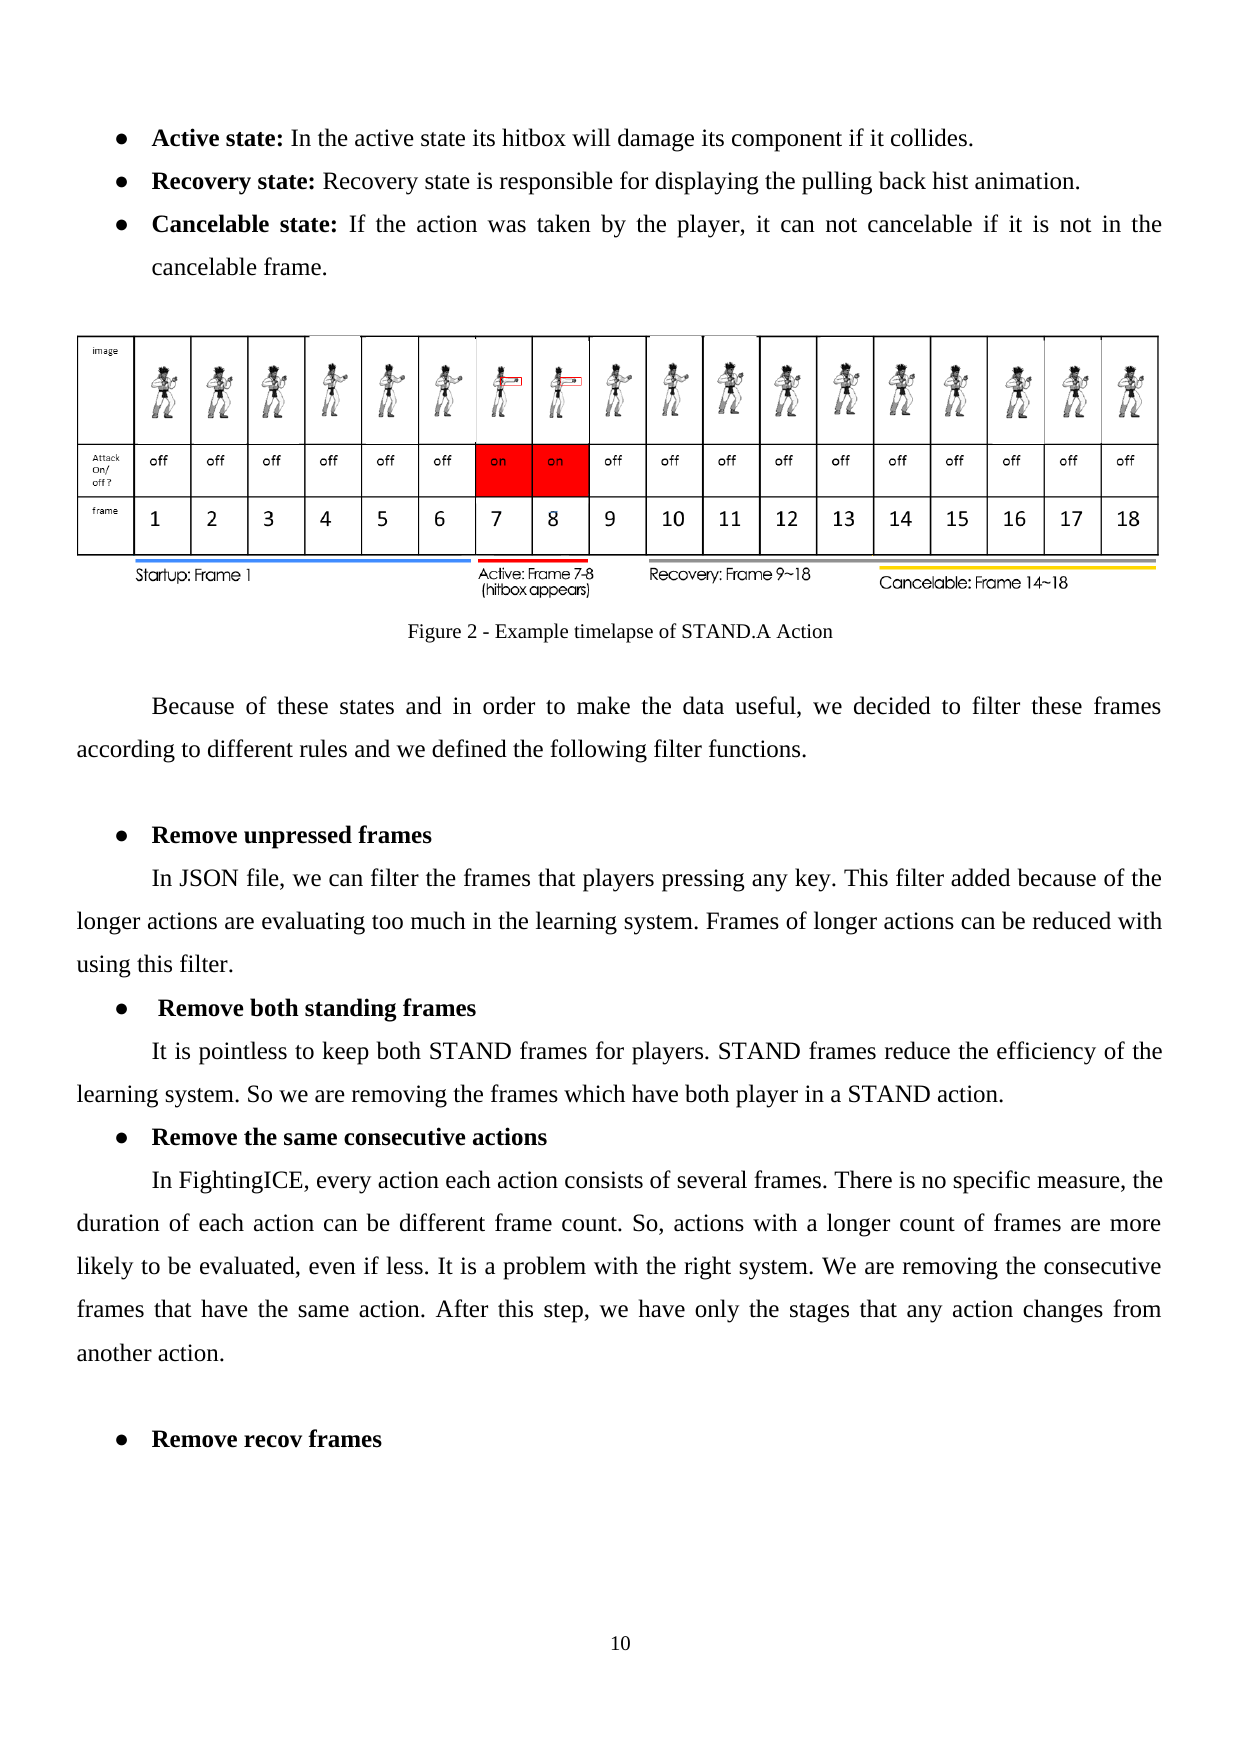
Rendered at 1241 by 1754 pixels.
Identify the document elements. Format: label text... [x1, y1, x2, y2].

picture [76, 331, 1165, 607]
text Because of these states and in order to make the data useful, we decided to filter these frames according to different rules and we defined the following filter functions. [76, 691, 1164, 763]
list Remove both standing frames [114, 993, 1164, 1021]
list Cancelable state: If the action was taken by the player, it can not cancelable if it is not in the cancelable frame. [114, 209, 1164, 281]
list Recovery state: Recovery state is responsible for displaying the pulling back hist animation. [114, 166, 1164, 195]
list Remove the same consecutive actions [114, 1122, 1164, 1151]
text In JSON file, we can filter the frames that players pressing any key. This filter added because of the longer actions are evaluating too much in the learning system. Frames of longer actions can be reduced with using this filter. [76, 863, 1164, 978]
text Figure 2 - Example timelapse of STAND.A Action [76, 619, 1164, 643]
text It is pointless to keep both STAND frames for players. STAND frames reduce the efficiency of the learning system. So we are removing the frames which have both player in a STAND action. [76, 1036, 1164, 1108]
list Remove recov frames [114, 1424, 1164, 1453]
list Remove unpressed frames [114, 820, 1164, 849]
text In FightingICE, every action each action consists of several frames. There is no specific measure, the duration of each action can be different frame count. So, actions with a longer count of frames are more likely to be evaluated, even if less. It is a problem with the right system. We are removing the consecutive frames that have the same action. After this step, we have only the stages that any action changes from another action. [76, 1165, 1164, 1366]
list Active state: In the active state its hitbox will damage its component if it collides. [114, 123, 1164, 152]
